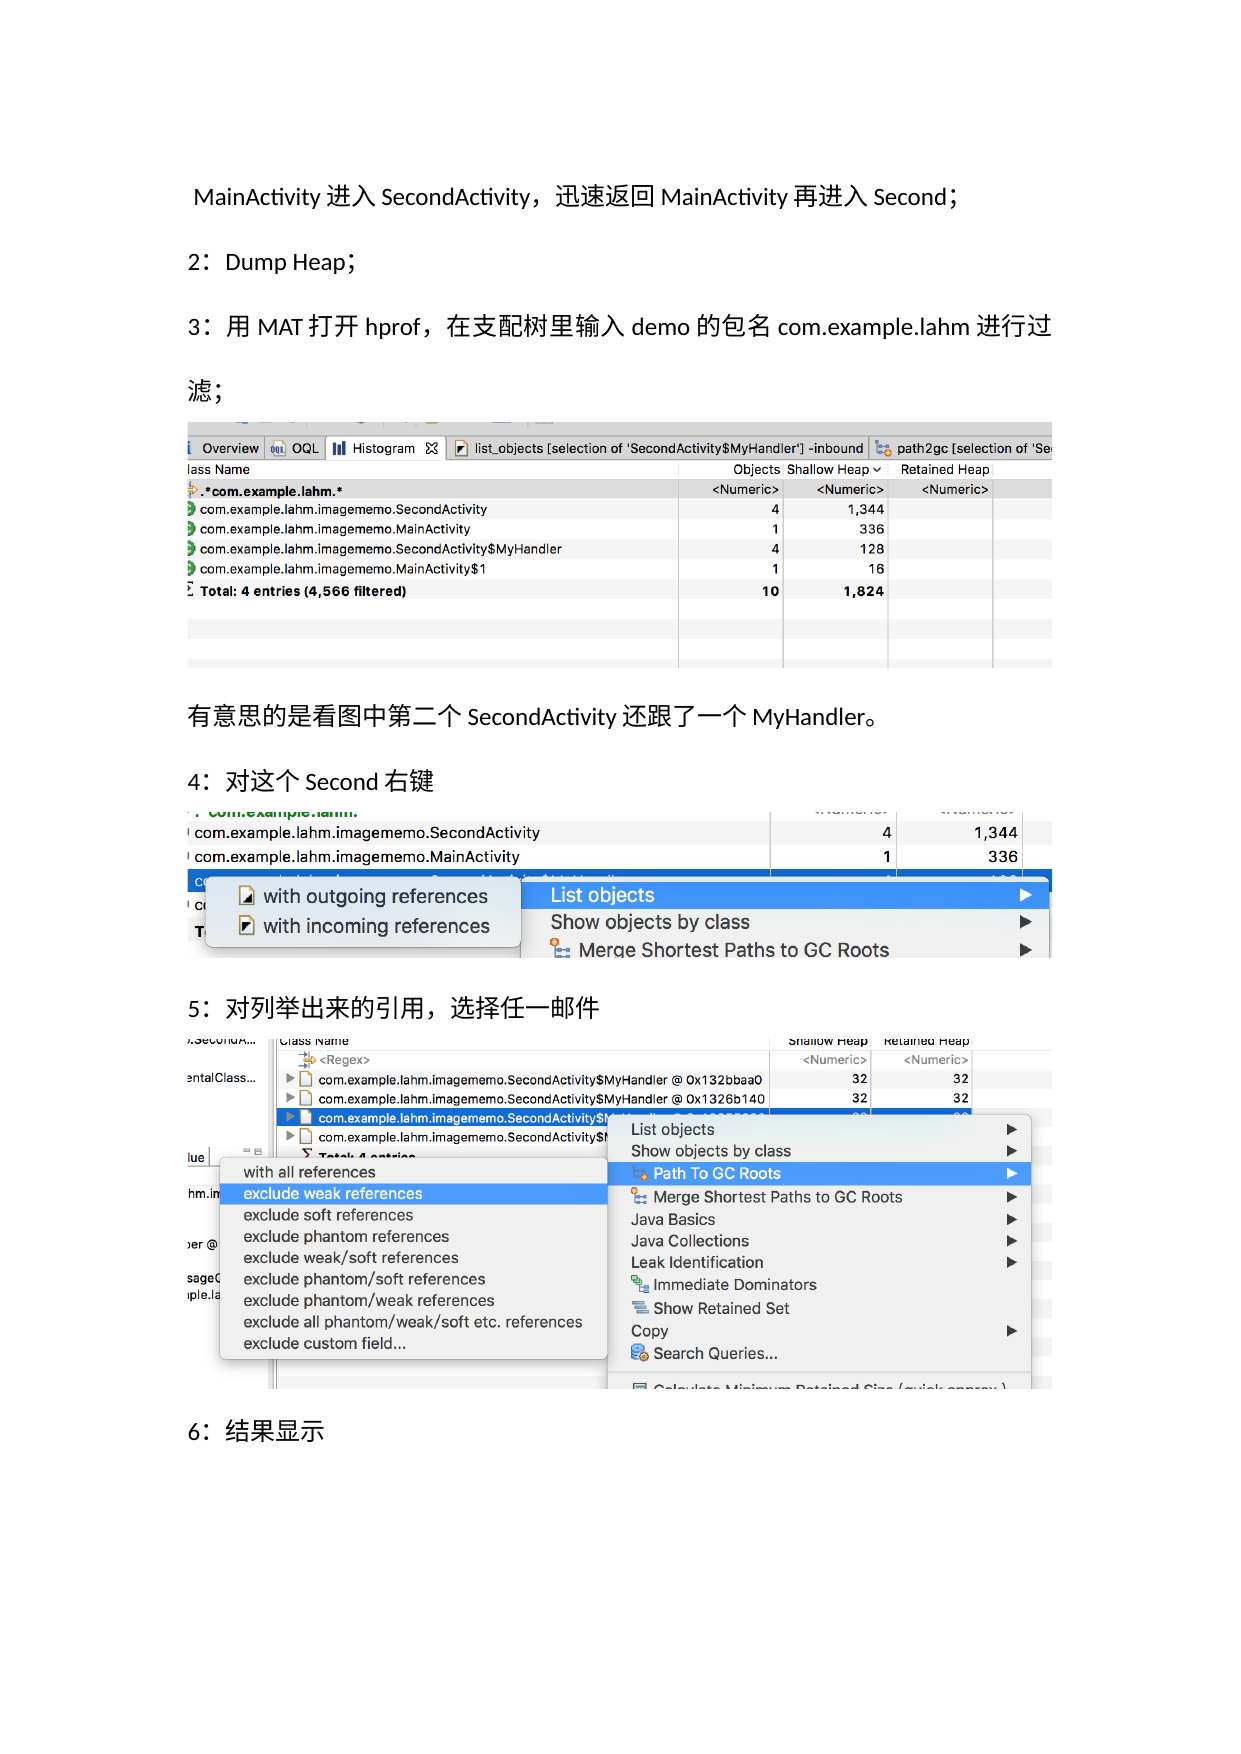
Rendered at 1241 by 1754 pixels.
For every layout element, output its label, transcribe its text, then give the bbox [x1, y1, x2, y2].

text MainActivity进入SecondActivity，迅速返回MainActivity再进入Second； [187, 162, 1053, 227]
text 6：结果显示 [187, 1397, 1053, 1462]
text 3：用MAT打开hprof，在支配树里输入demo的包名com.example.lahm进行过滤； [187, 292, 1053, 422]
text 2：Dump Heap； [187, 227, 1053, 292]
picture [187, 812, 1053, 958]
picture [187, 422, 1053, 668]
text 有意思的是看图中第二个SecondActivity还跟了一个MyHandler。 [187, 682, 1053, 747]
text 4：对这个Second右键 [187, 747, 1053, 812]
text 5：对列举出来的引用，选择任一邮件 [187, 974, 1053, 1039]
picture [187, 1039, 1053, 1389]
